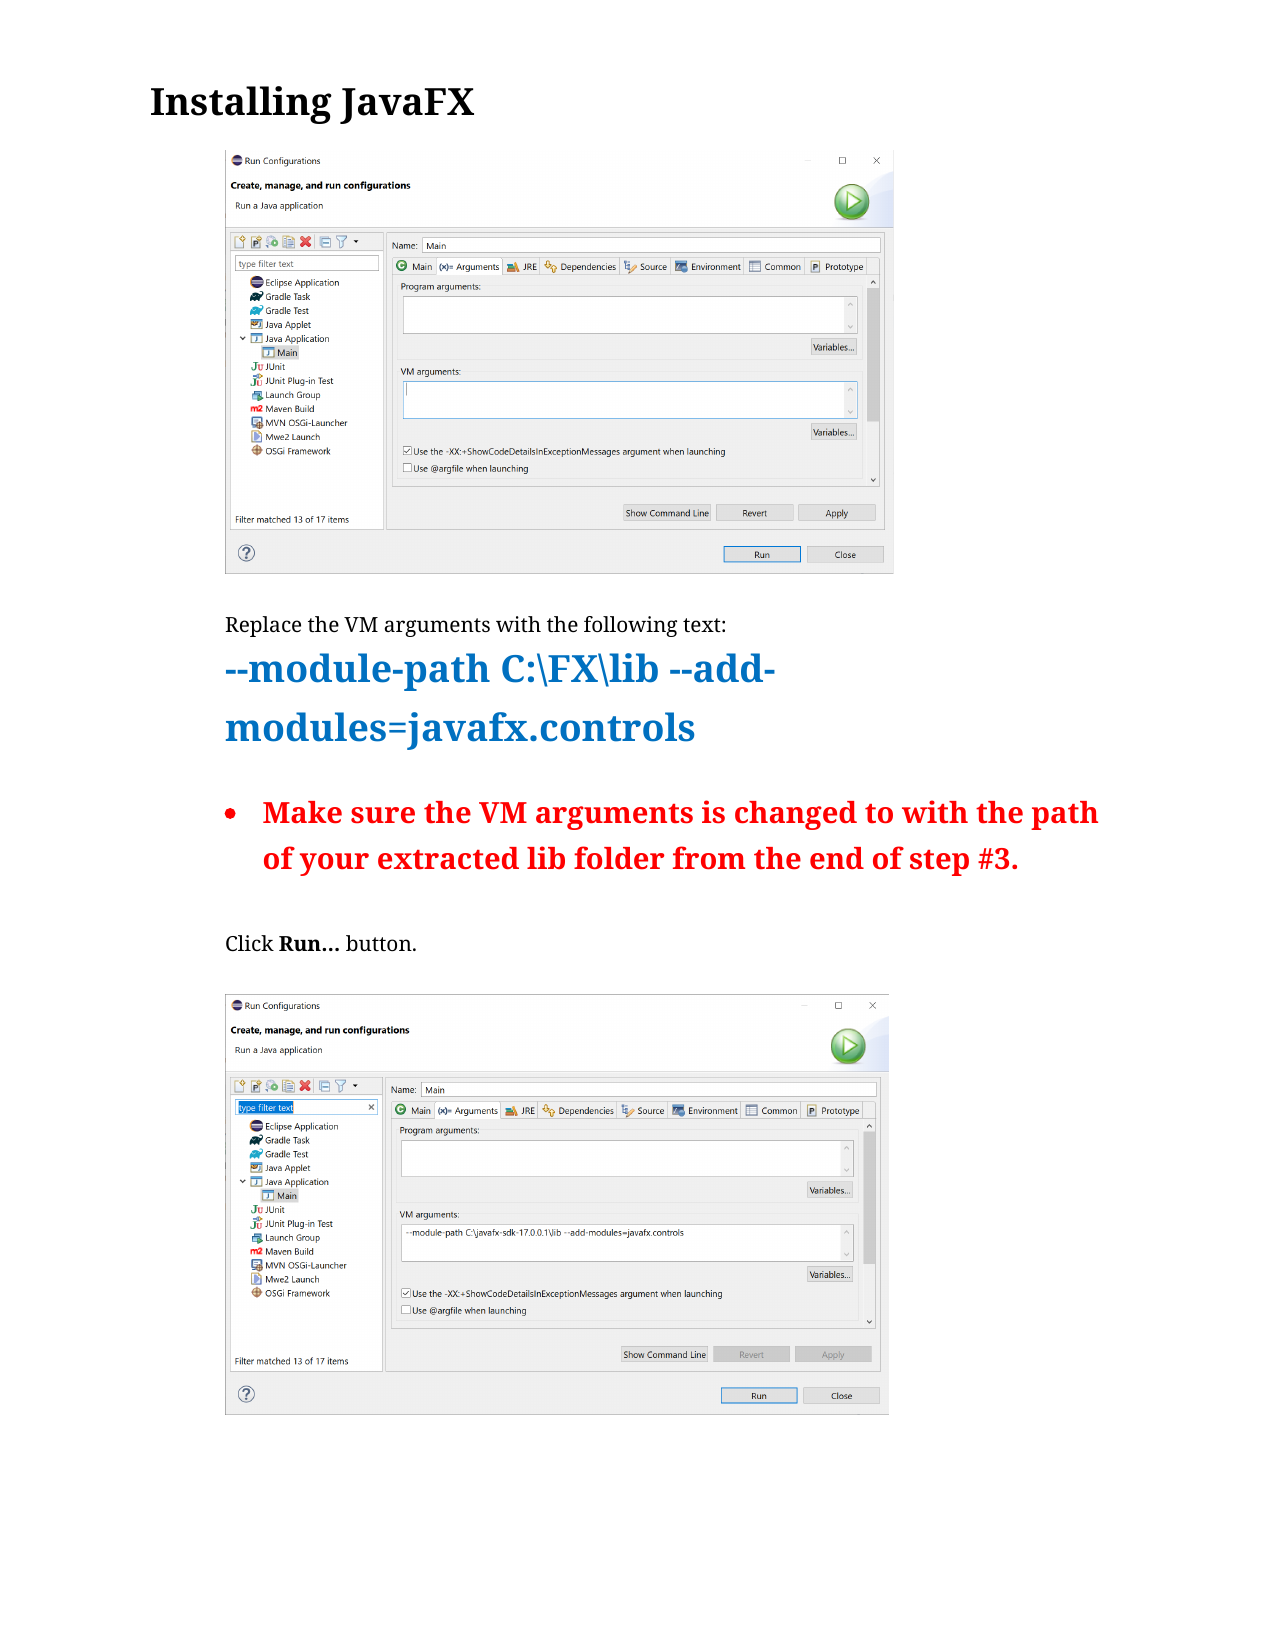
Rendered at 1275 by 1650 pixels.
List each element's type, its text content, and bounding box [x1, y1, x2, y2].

list Replace the VM arguments with the following text: [225, 610, 1125, 638]
list Make sure the VM arguments is changed to with the path of your extracted lib folder from the end of step #3. [225, 792, 1125, 878]
picture [225, 150, 894, 574]
list Click Run… button. [225, 929, 1125, 958]
list --module-path C:\FX\lib --add-modules=javafx.controls [225, 643, 1125, 752]
picture [225, 994, 889, 1415]
